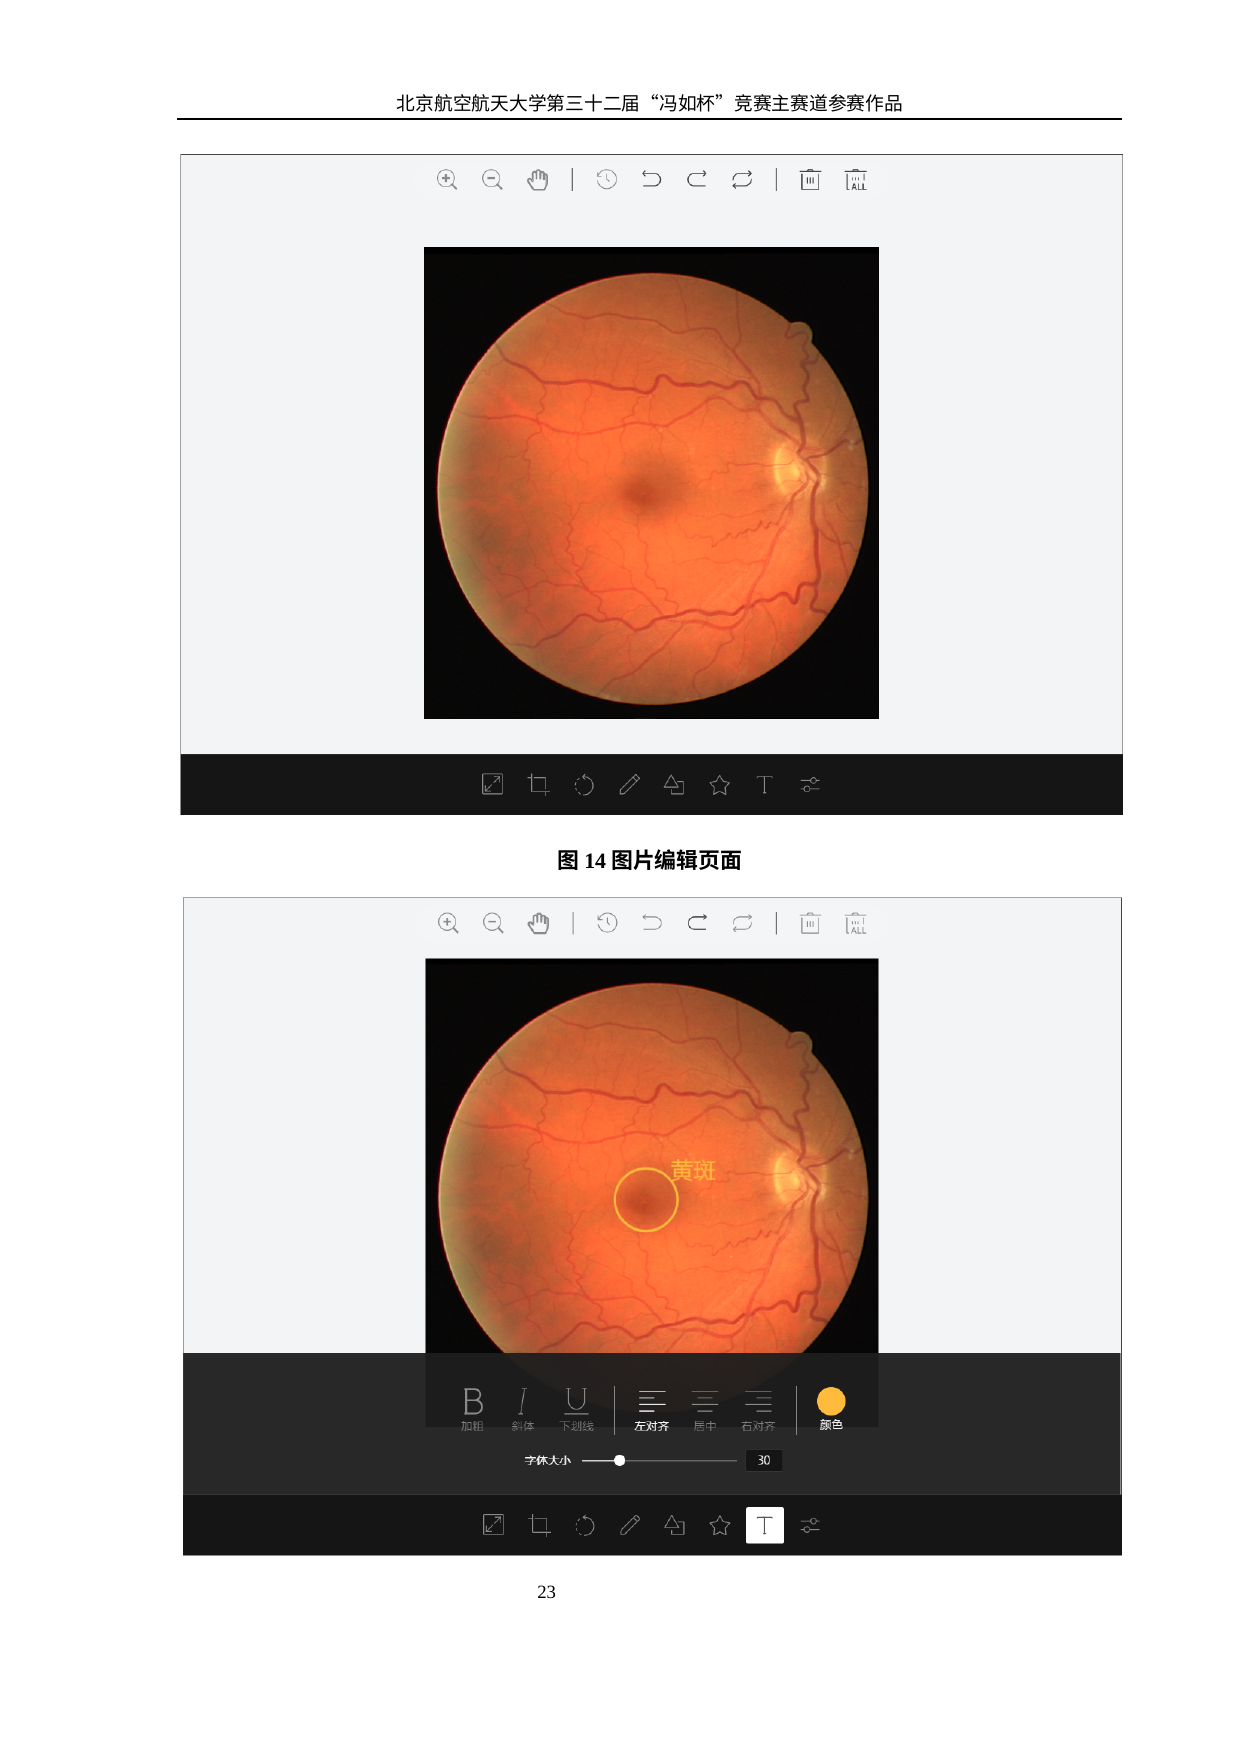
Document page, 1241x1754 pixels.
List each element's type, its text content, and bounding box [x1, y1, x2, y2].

picture [177, 891, 1128, 1558]
picture [177, 148, 1128, 815]
